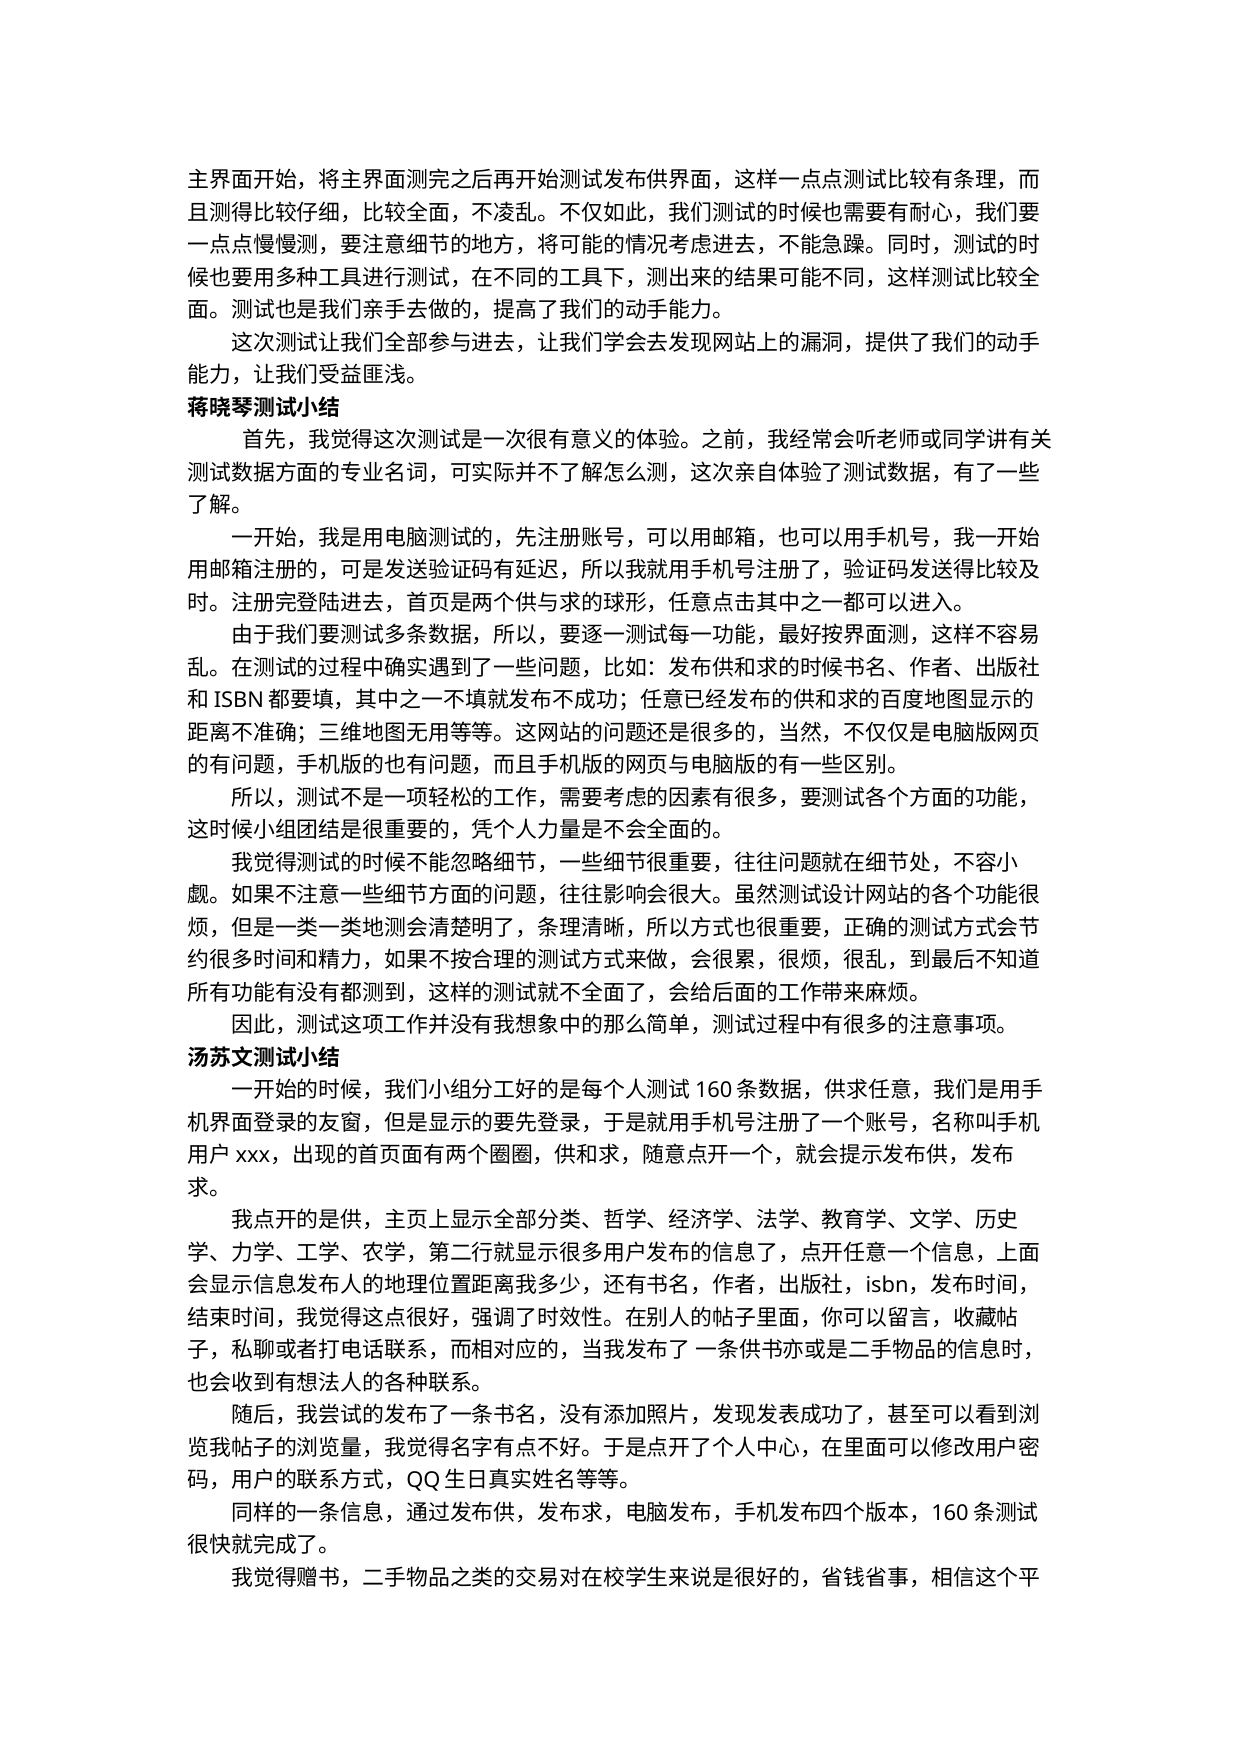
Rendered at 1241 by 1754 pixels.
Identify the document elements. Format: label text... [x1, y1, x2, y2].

text 因此，测试这项工作并没有我想象中的那么简单，测试过程中有很多的注意事项。 [187, 1007, 1053, 1039]
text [187, 1559, 1053, 1592]
text 一开始的时候，我们小组分工好的是每个人测试160条数据，供求任意，我们是用手机界面登录的友窗，但是显示的要先登录，于是就用手机号注册了一个账号，名称叫手机用户xxx，出现的首页面有两个圈圈，供和求，随意点开一个，就会提示发布供，发布求。 [187, 1072, 1053, 1202]
text 首先，我觉得这次测试是一次很有意义的体验。之前，我经常会听老师或同学讲有关测试数据方面的专业名词，可实际并不了解怎么测，这次亲自体验了测试数据，有了一些了解。 [187, 422, 1053, 519]
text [187, 162, 1053, 324]
text 蒋晓琴测试小结 [187, 389, 1053, 422]
text 我点开的是供，主页上显示全部分类、哲学、经济学、法学、教育学、文学、历史学、力学、工学、农学，第二行就显示很多用户发布的信息了，点开任意一个信息，上面会显示信息发布人的地理位置距离我多少，还有书名，作者，出版社，isbn，发布时间，结束时间，我觉得这点很好，强调了时效性。在别人的帖子里面，你可以留言，收藏帖子，私聊或者打电话联系，而相对应的，当我发布了 一条供书亦或是二手物品的信息时，也会收到有想法人的各种联系。 [187, 1202, 1053, 1397]
text 我觉得测试的时候不能忽略细节，一些细节很重要，往往问题就在细节处，不容小觑。如果不注意一些细节方面的问题，往往影响会很大。虽然测试设计网站的各个功能很烦，但是一类一类地测会清楚明了，条理清晰，所以方式也很重要，正确的测试方式会节约很多时间和精力，如果不按合理的测试方式来做，会很累，很烦，很乱，到最后不知道所有功能有没有都测到，这样的测试就不全面了，会给后面的工作带来麻烦。 [187, 844, 1053, 1007]
text 同样的一条信息，通过发布供，发布求，电脑发布，手机发布四个版本，160条测试很快就完成了。 [187, 1494, 1053, 1559]
text 这次测试让我们全部参与进去，让我们学会去发现网站上的漏洞，提供了我们的动手能力，让我们受益匪浅。 [187, 324, 1053, 389]
text 一开始，我是用电脑测试的，先注册账号，可以用邮箱，也可以用手机号，我一开始用邮箱注册的，可是发送验证码有延迟，所以我就用手机号注册了，验证码发送得比较及时。注册完登陆进去，首页是两个供与求的球形，任意点击其中之一都可以进入。 [187, 519, 1053, 617]
text 由于我们要测试多条数据，所以，要逐一测试每一功能，最好按界面测，这样不容易乱。在测试的过程中确实遇到了一些问题，比如：发布供和求的时候书名、作者、出版社和ISBN都要填，其中之一不填就发布不成功；任意已经发布的供和求的百度地图显示的距离不准确；三维地图无用等等。这网站的问题还是很多的，当然，不仅仅是电脑版网页的有问题，手机版的也有问题，而且手机版的网页与电脑版的有一些区别。 [187, 617, 1053, 779]
text 汤苏文测试小结 [187, 1039, 1053, 1072]
text 所以，测试不是一项轻松的工作，需要考虑的因素有很多，要测试各个方面的功能，这时候小组团结是很重要的，凭个人力量是不会全面的。 [187, 779, 1053, 844]
text 随后，我尝试的发布了一条书名，没有添加照片，发现发表成功了，甚至可以看到浏览我帖子的浏览量，我觉得名字有点不好。于是点开了个人中心，在里面可以修改用户密码，用户的联系方式，QQ生日真实姓名等等。 [187, 1397, 1053, 1494]
